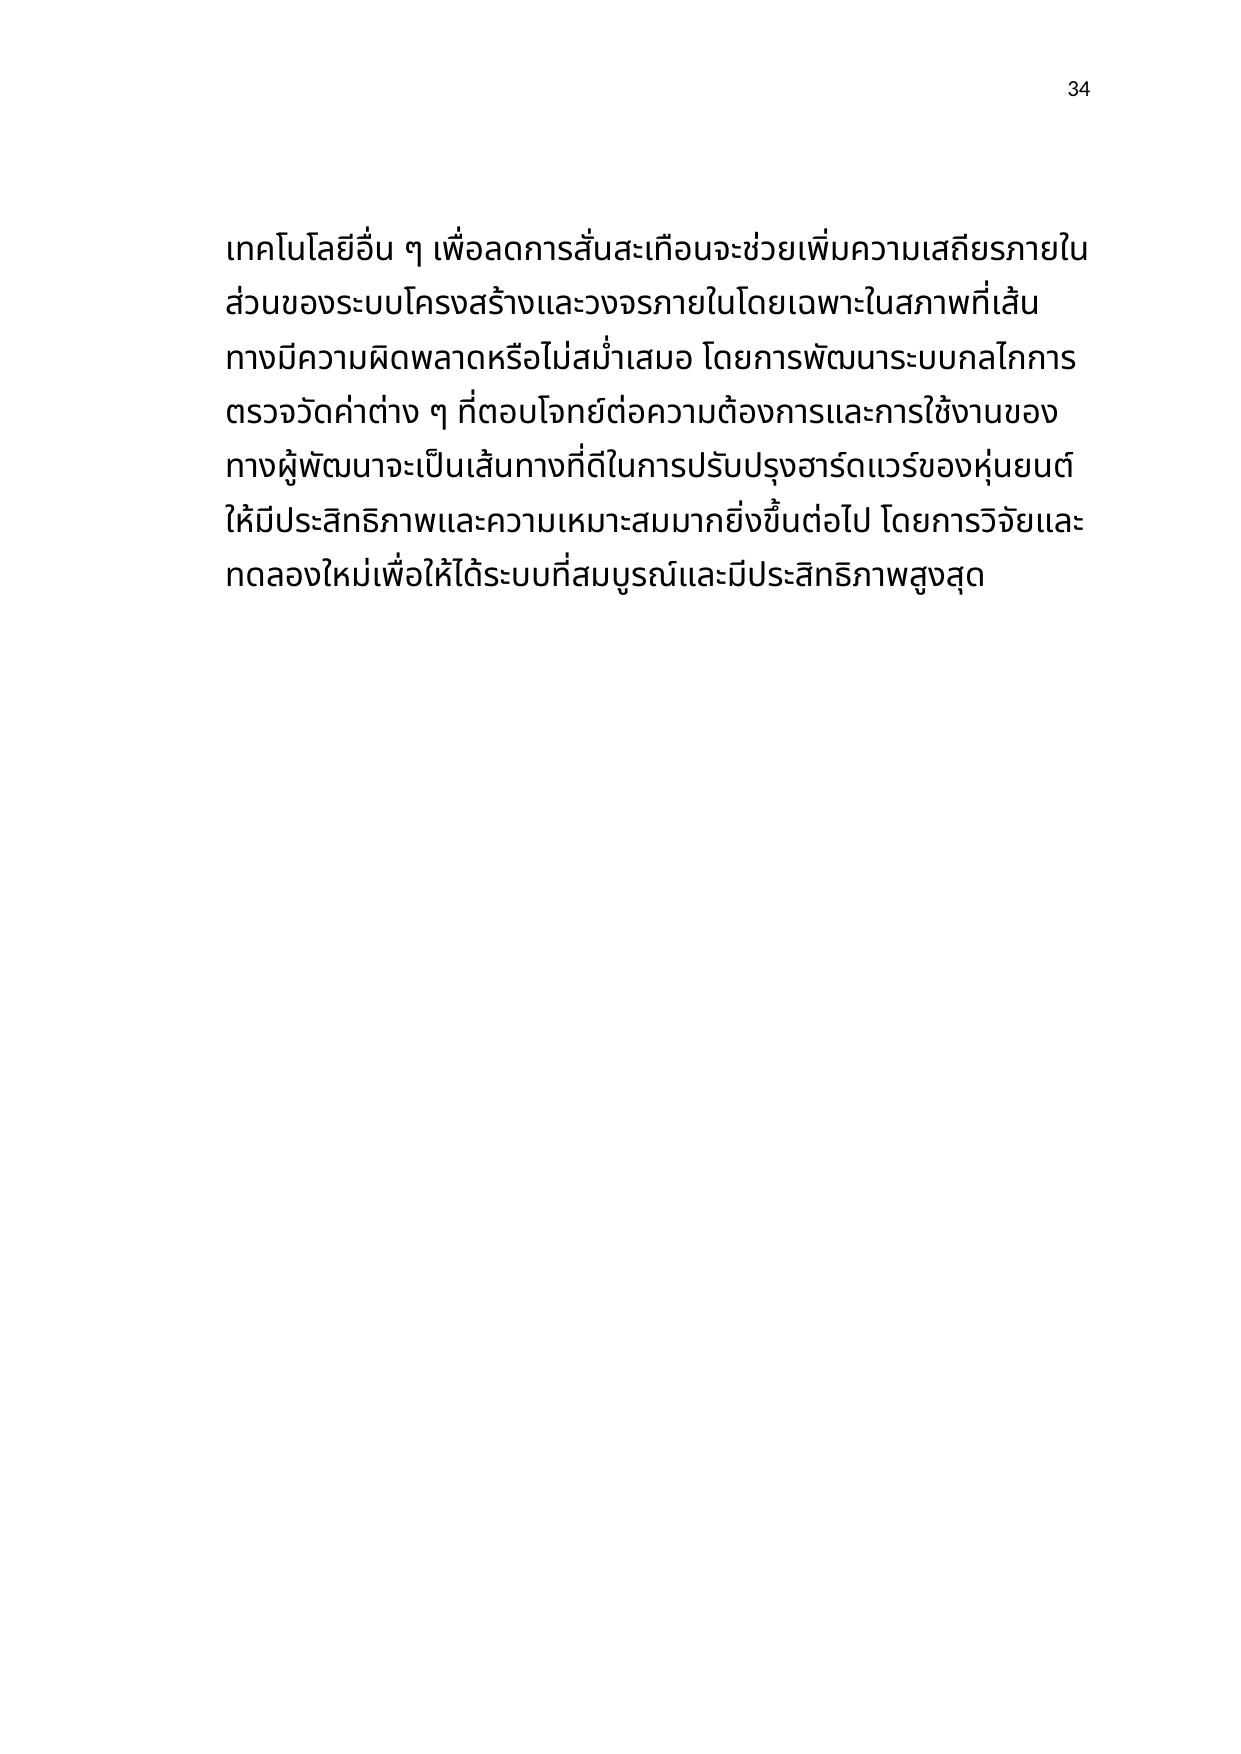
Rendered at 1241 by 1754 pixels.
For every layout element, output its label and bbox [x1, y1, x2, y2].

text [225, 225, 1090, 602]
